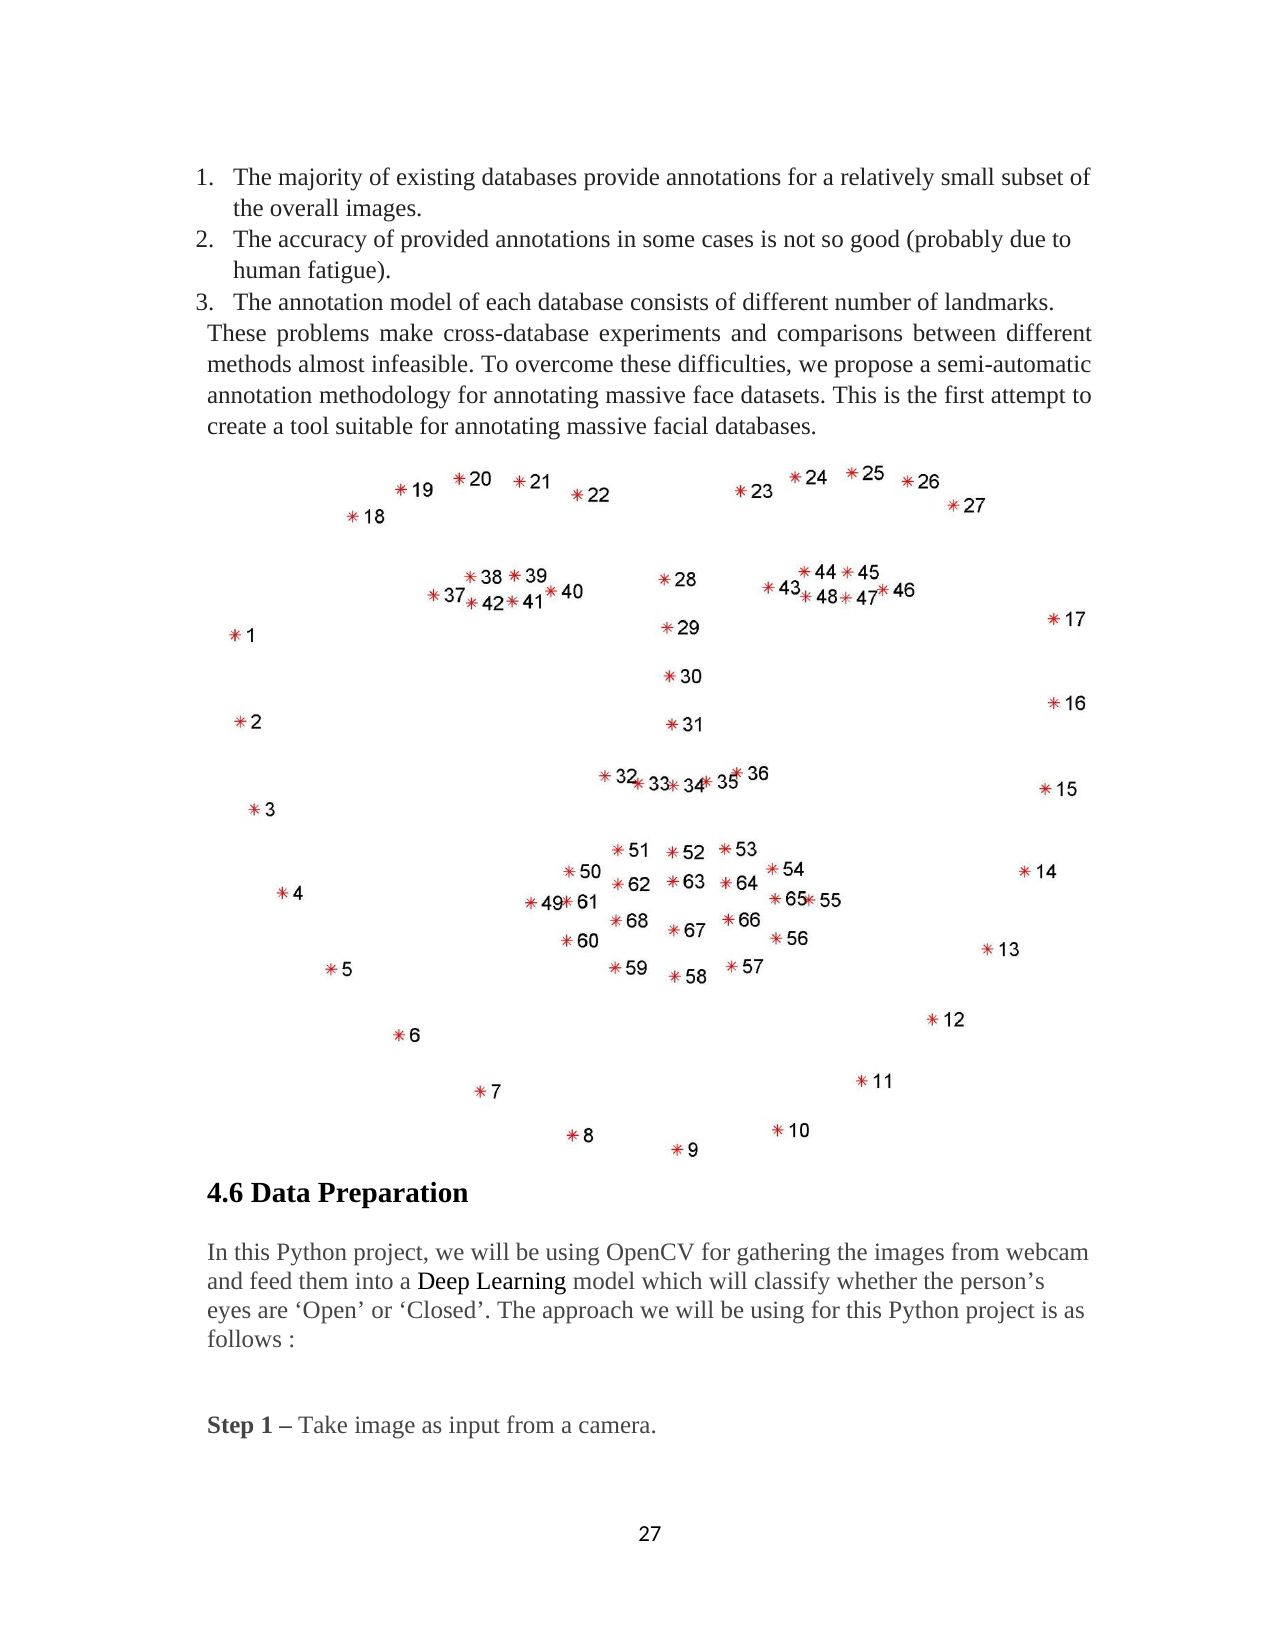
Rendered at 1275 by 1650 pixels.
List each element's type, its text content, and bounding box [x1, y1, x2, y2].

list The majority of existing databases provide annotations for a relatively small subset of the overall images. [195, 162, 1093, 222]
text 4.6 Data Preparation [207, 1175, 1093, 1208]
picture [206, 450, 1093, 1164]
text In this Python project, we will be using OpenCV for gathering the images from webcam and feed them into a Deep Learning model which will classify whether the person’s eyes are ‘Open’ or ‘Closed’. The approach we will be using for this Python project is as follows : [207, 1237, 1093, 1352]
text Step 1 – Take image as input from a camera. [207, 1410, 1093, 1439]
list The annotation model of each database consists of different number of landmarks. [195, 287, 1093, 315]
text These problems make cross-database experiments and comparisons between different methods almost infeasible. To overcome these difficulties, we propose a semi-automatic annotation methodology for annotating massive face datasets. This is the first attempt to create a tool suitable for annotating massive facial databases. [207, 318, 1093, 439]
list The accuracy of provided annotations in some cases is not so good (probably due to human fatigue). [195, 224, 1093, 284]
